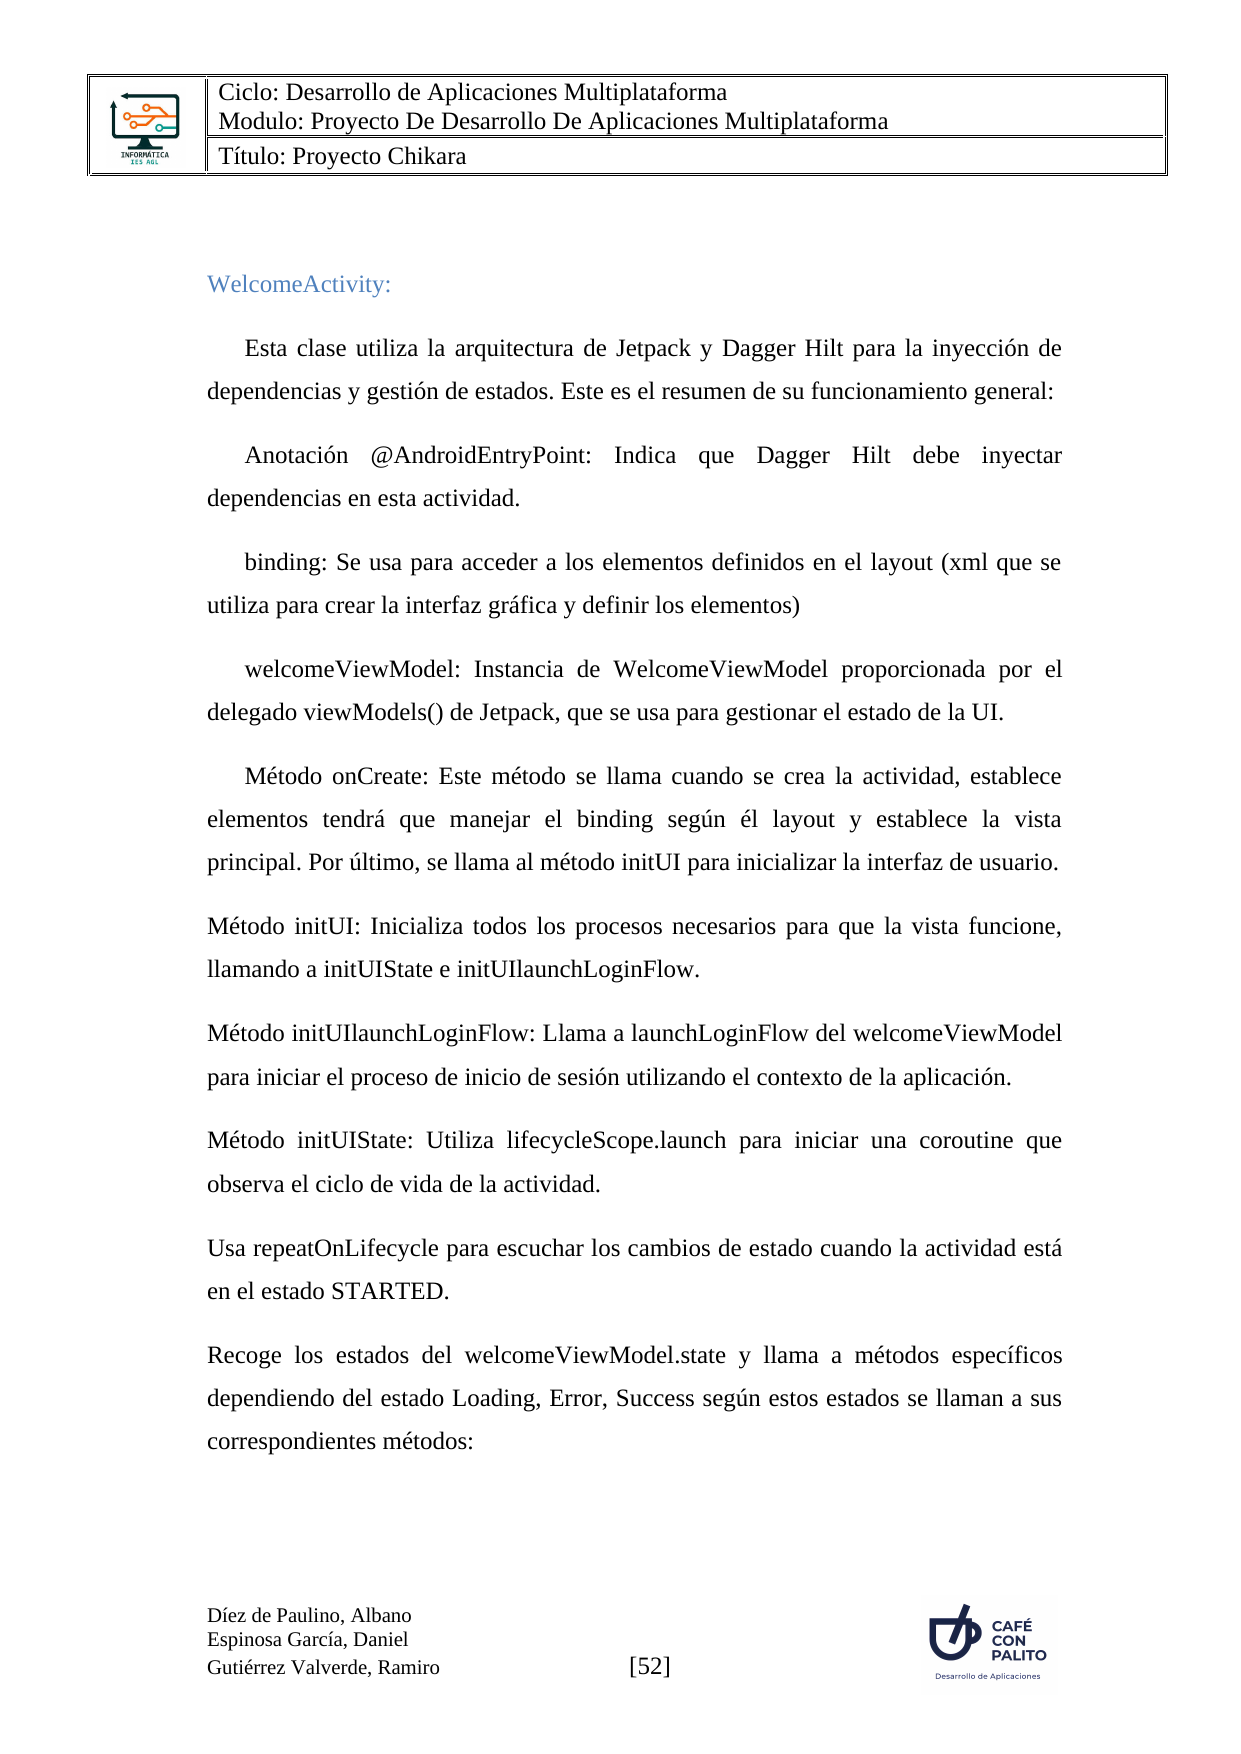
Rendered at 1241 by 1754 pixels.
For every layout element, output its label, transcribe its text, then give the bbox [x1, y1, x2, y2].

text Anotación @AndroidEntryPoint: Indica que Dagger Hilt debe inyectar dependencias en esta actividad. [207, 440, 1063, 512]
text Esta clase utiliza la arquitectura de Jetpack y Dagger Hilt para la inyección de dependencias y gestión de estados. Este es el resumen de su funcionamiento general: [207, 333, 1063, 405]
text Método onCreate: Este método se llama cuando se crea la actividad, establece elementos tendrá que manejar el binding según él layout y establece la vista principal. Por último, se llama al método initUI para inicializar la interfaz de usuario. [207, 761, 1063, 876]
text binding: Se usa para acceder a los elementos definidos en el layout (xml que se utiliza para crear la interfaz gráfica y definir los elementos) [207, 547, 1063, 619]
text Método initUI: Inicializa todos los procesos necesarios para que la vista funcione, llamando a initUIState e initUIlaunchLoginFlow. [207, 911, 1063, 983]
text WelcomeActivity: [207, 269, 1063, 298]
text Método initUIlaunchLoginFlow: Llama a launchLoginFlow del welcomeViewModel para iniciar el proceso de inicio de sesión utilizando el contexto de la aplicación. [207, 1018, 1063, 1090]
text Recoge los estados del welcomeViewModel.state y llama a métodos específicos dependiendo del estado Loading, Error, Success según estos estados se llaman a sus correspondientes métodos: [207, 1340, 1063, 1455]
text Método initUIState: Utiliza lifecycleScope.launch para iniciar una coroutine que observa el ciclo de vida de la actividad. [207, 1126, 1063, 1197]
text Usa repeatOnLifecycle para escuchar los cambios de estado cuando la actividad está en el estado STARTED. [207, 1233, 1063, 1304]
text welcomeViewModel: Instancia de WelcomeViewModel proporcionada por el delegado viewModels() de Jetpack, que se usa para gestionar el estado de la UI. [207, 654, 1063, 726]
picture [106, 87, 186, 168]
picture [921, 1595, 1058, 1695]
